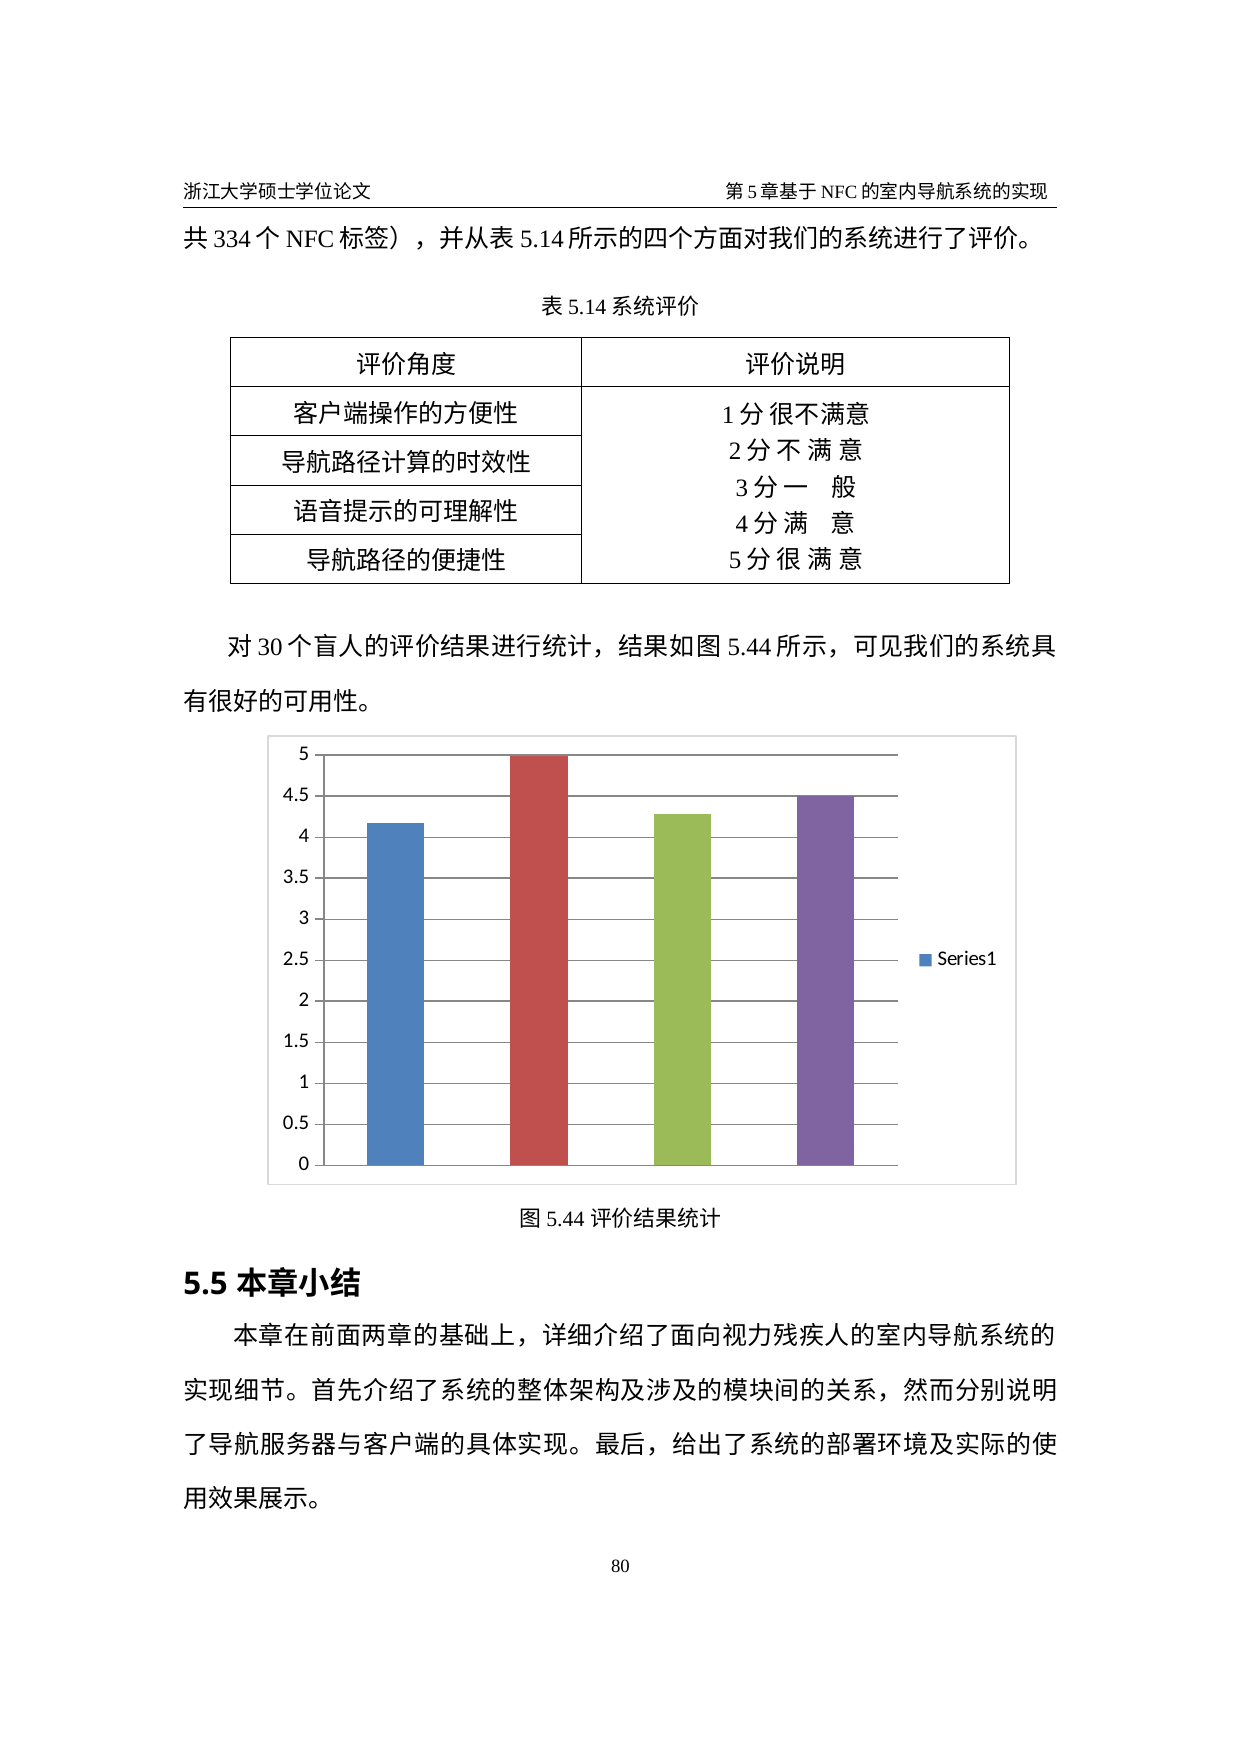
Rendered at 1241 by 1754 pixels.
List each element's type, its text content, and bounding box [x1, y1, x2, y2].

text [183, 218, 1057, 255]
table_header 评价说明 [582, 338, 1009, 386]
table_cell 语音提示的可理解性 [231, 486, 581, 534]
table_cell 导航路径计算的时效性 [231, 436, 581, 484]
text 本章在前面两章的基础上，详细介绍了面向视力残疾人的室内导航系统的实现细节。首先介绍了系统的整体架构及涉及的模块间的关系，然而分别说明了导航服务器与客户端的具体实现。最后，给出了系统的部署环境及实际的使用效果展示。 [183, 1316, 1057, 1515]
subtitle 本章小结 [183, 1258, 1057, 1303]
table_header 评价角度 [231, 338, 581, 386]
table_cell 导航路径的便捷性 [231, 535, 581, 583]
table_cell 客户端操作的方便性 [231, 387, 581, 435]
table_cell 1分 很不满意 2分 不 满 意 3分 一 般 4分 满 意 5分 很 满 意 [582, 387, 1009, 583]
